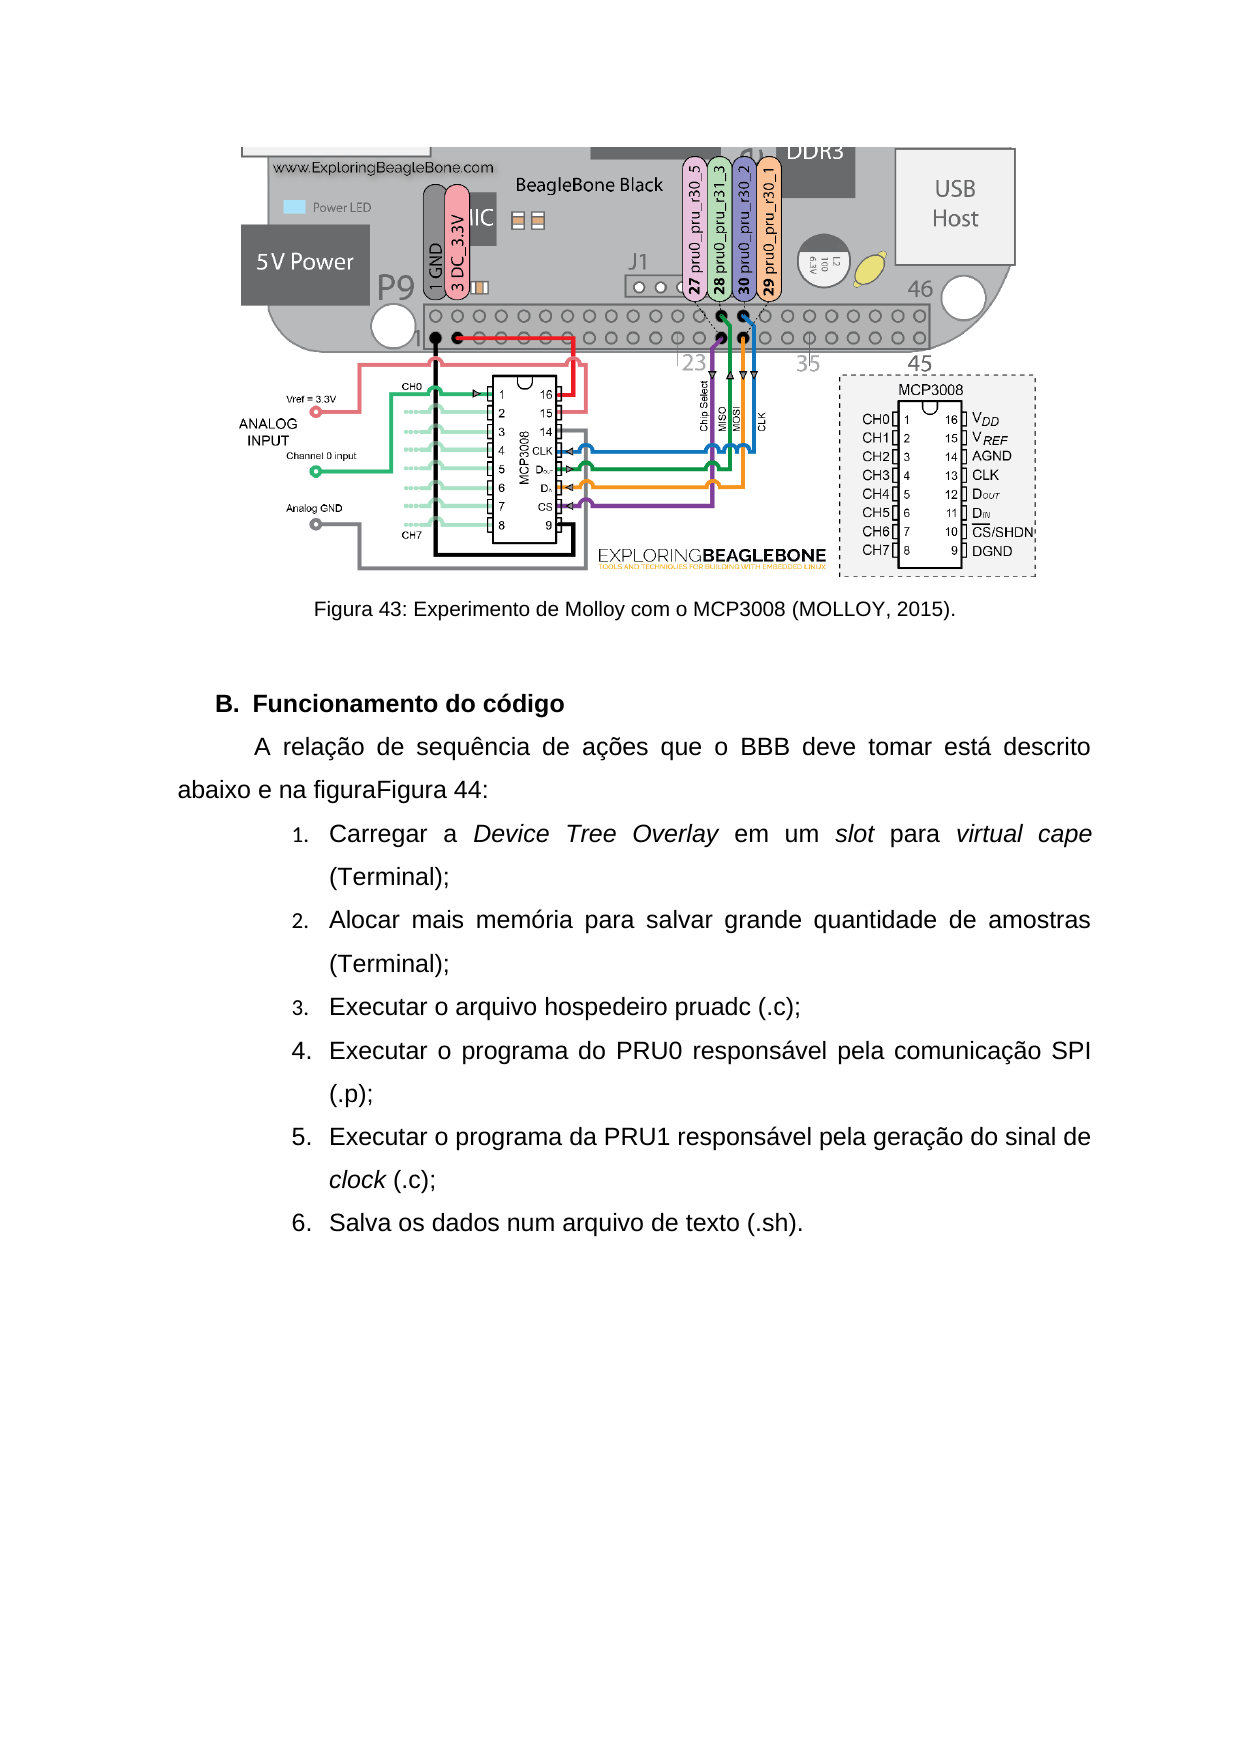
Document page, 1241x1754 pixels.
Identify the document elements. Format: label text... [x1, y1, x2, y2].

subtitle Funcionamento do código [215, 689, 1092, 718]
list Salva os dados num arquivo de texto (.sh). [291, 1208, 1092, 1237]
list Executar o arquivo hospedeiro pruadc (.c); [291, 992, 1092, 1021]
list Alocar mais memória para salvar grande quantidade de amostras (Terminal); [291, 905, 1092, 978]
list Carregar a Device Tree Overlay em um slot para virtual cape (Terminal); [291, 819, 1092, 891]
list Executar o programa da PRU1 responsável pela geração do sinal de clock (.c); [291, 1122, 1092, 1194]
picture [233, 147, 1037, 577]
text A relação de sequência de ações que o BBB deve tomar está descrito abaixo e na figuraFigura 44: [177, 732, 1092, 804]
text Figura : Experimento de Molloy com o MCP3008 . [177, 597, 1092, 621]
list Executar o programa do PRU0 responsável pela comunicação SPI (.p); [291, 1036, 1092, 1108]
